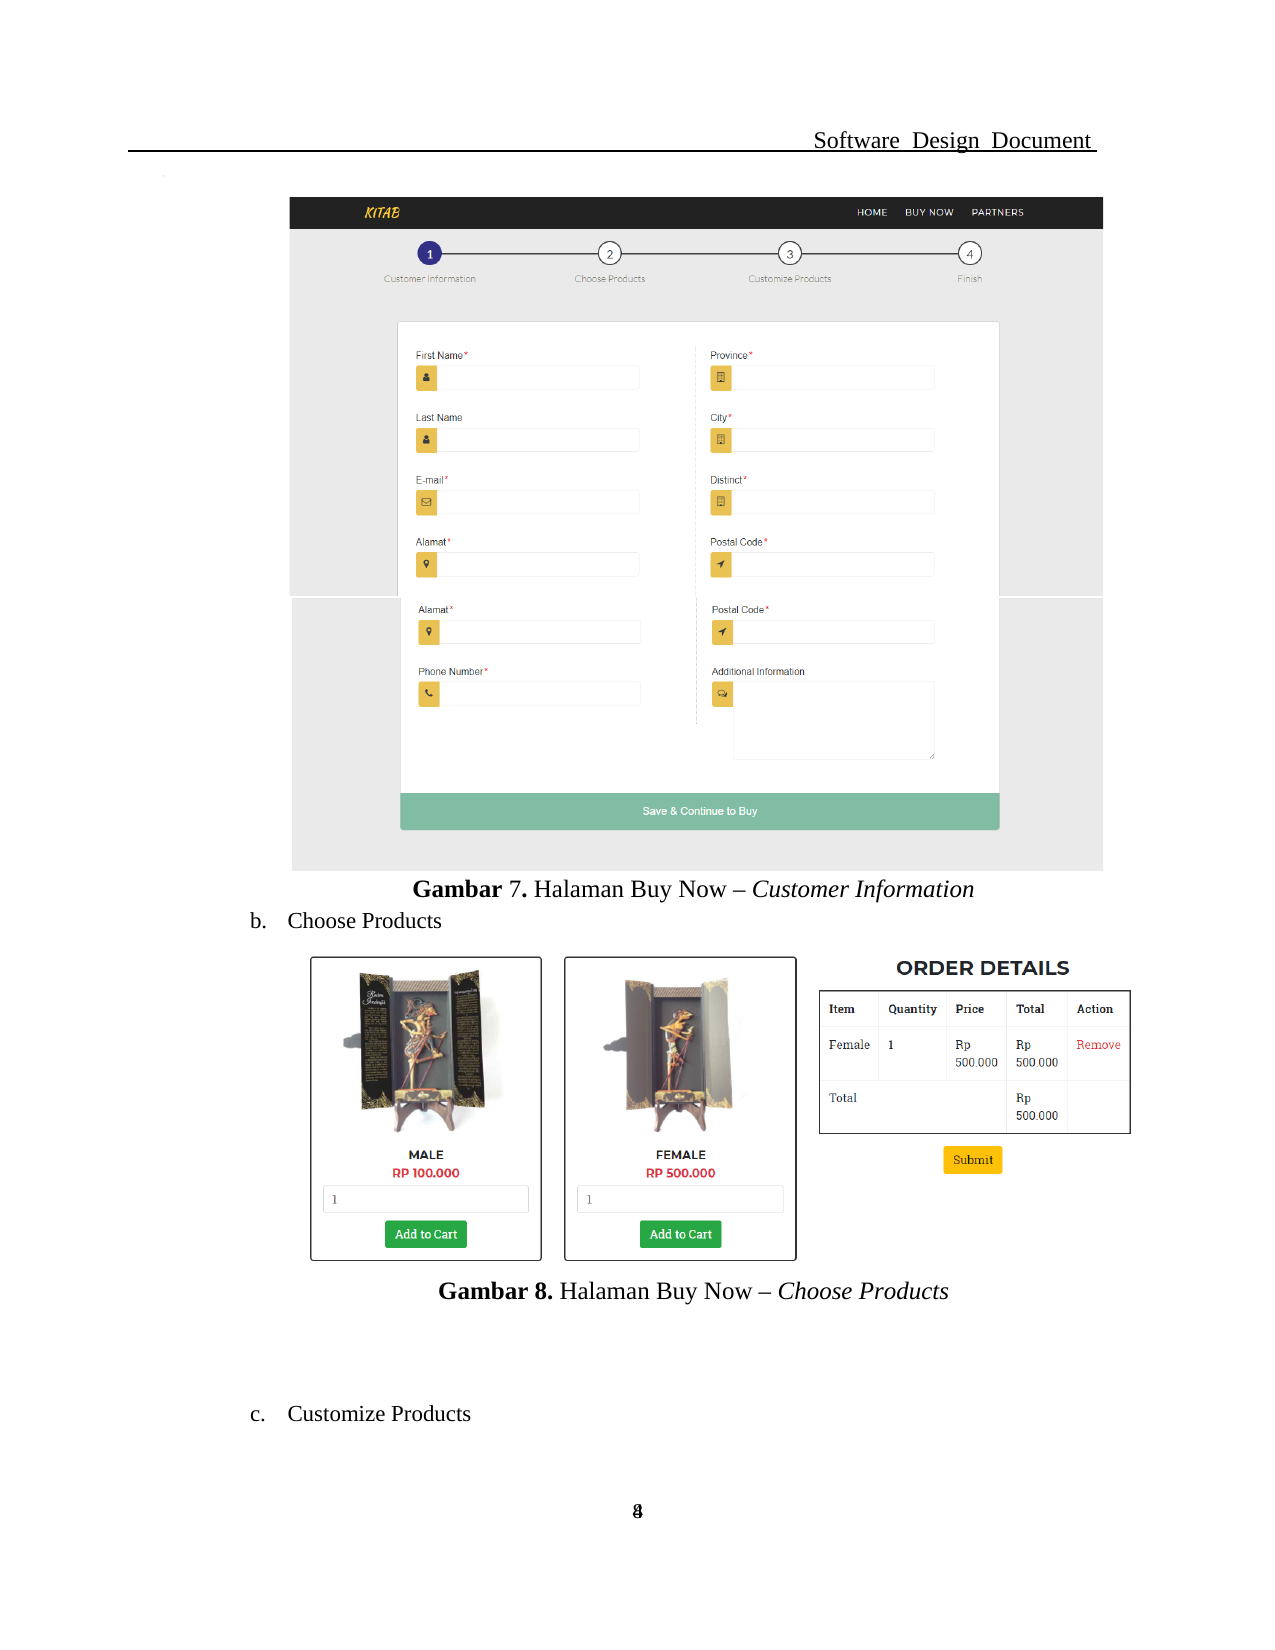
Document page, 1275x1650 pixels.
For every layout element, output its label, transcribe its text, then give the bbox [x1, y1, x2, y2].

list Customize Products [250, 1399, 913, 1426]
picture [289, 197, 1104, 596]
list Gambar 8. Halaman Buy Now – Choose Products [262, 1276, 1127, 1305]
list Gambar 7. Halaman Buy Now – Customer Information [262, 874, 1127, 903]
picture [287, 937, 1160, 1273]
picture [292, 598, 1104, 871]
list Choose Products [250, 907, 913, 934]
